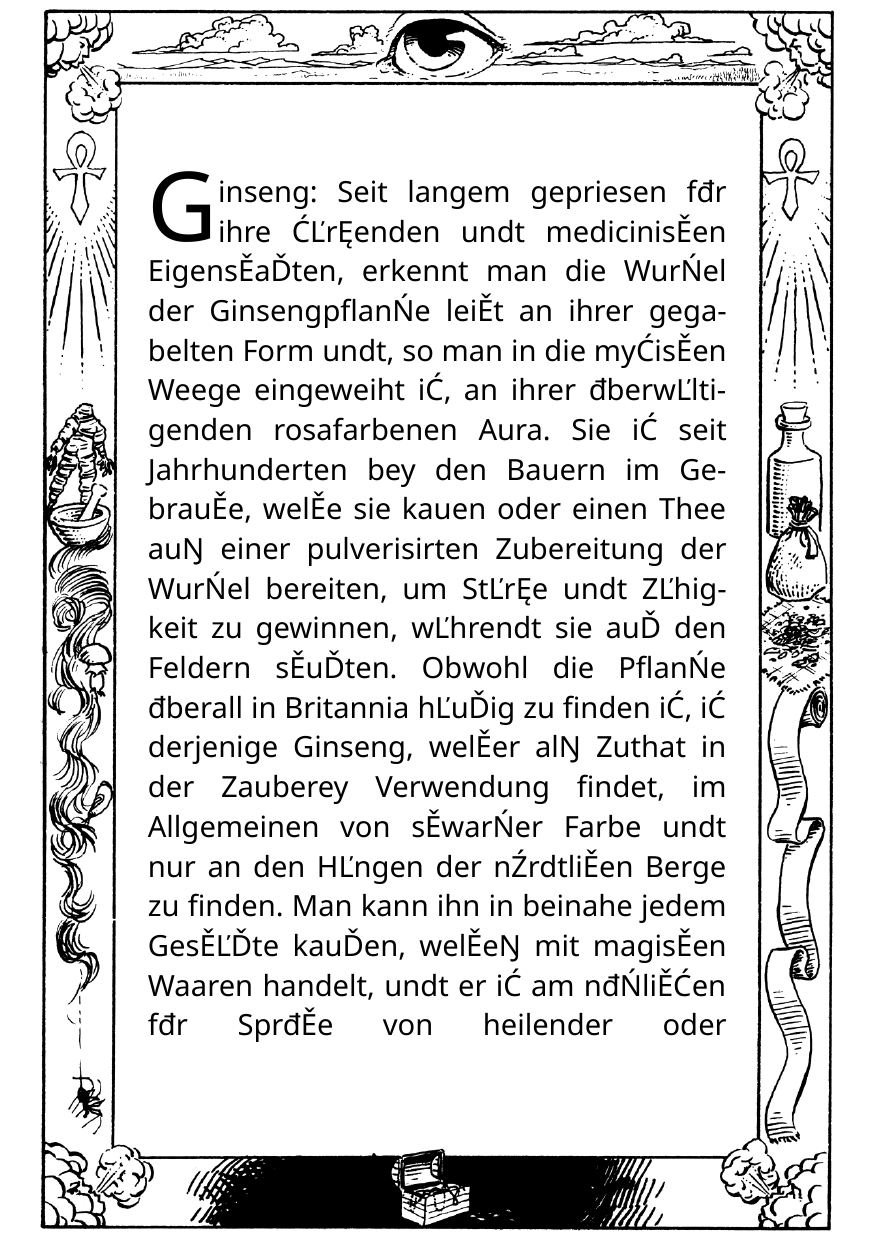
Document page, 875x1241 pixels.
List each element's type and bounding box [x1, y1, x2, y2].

text [148, 171, 726, 1044]
picture [40, 9, 834, 1231]
